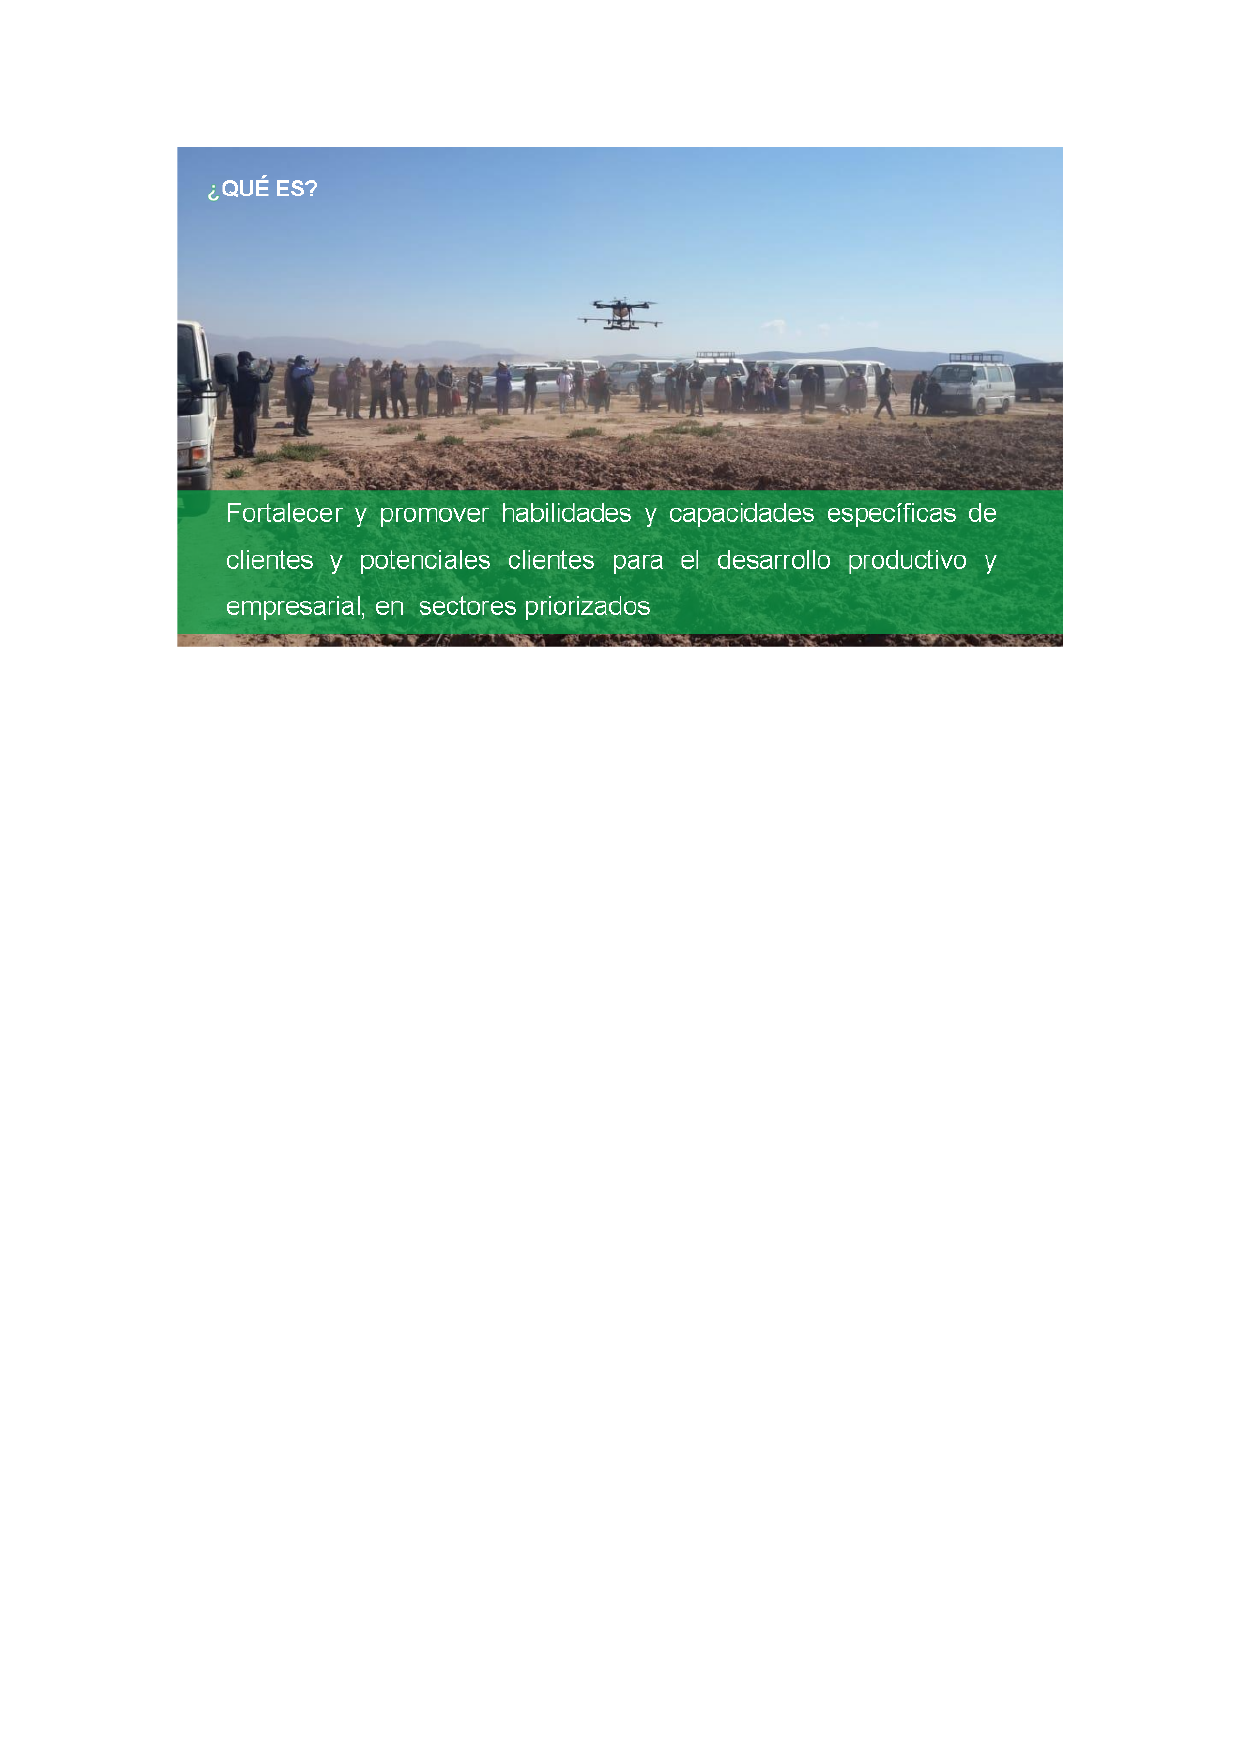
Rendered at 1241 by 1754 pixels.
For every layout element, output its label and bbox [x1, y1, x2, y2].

picture [177, 147, 1063, 650]
